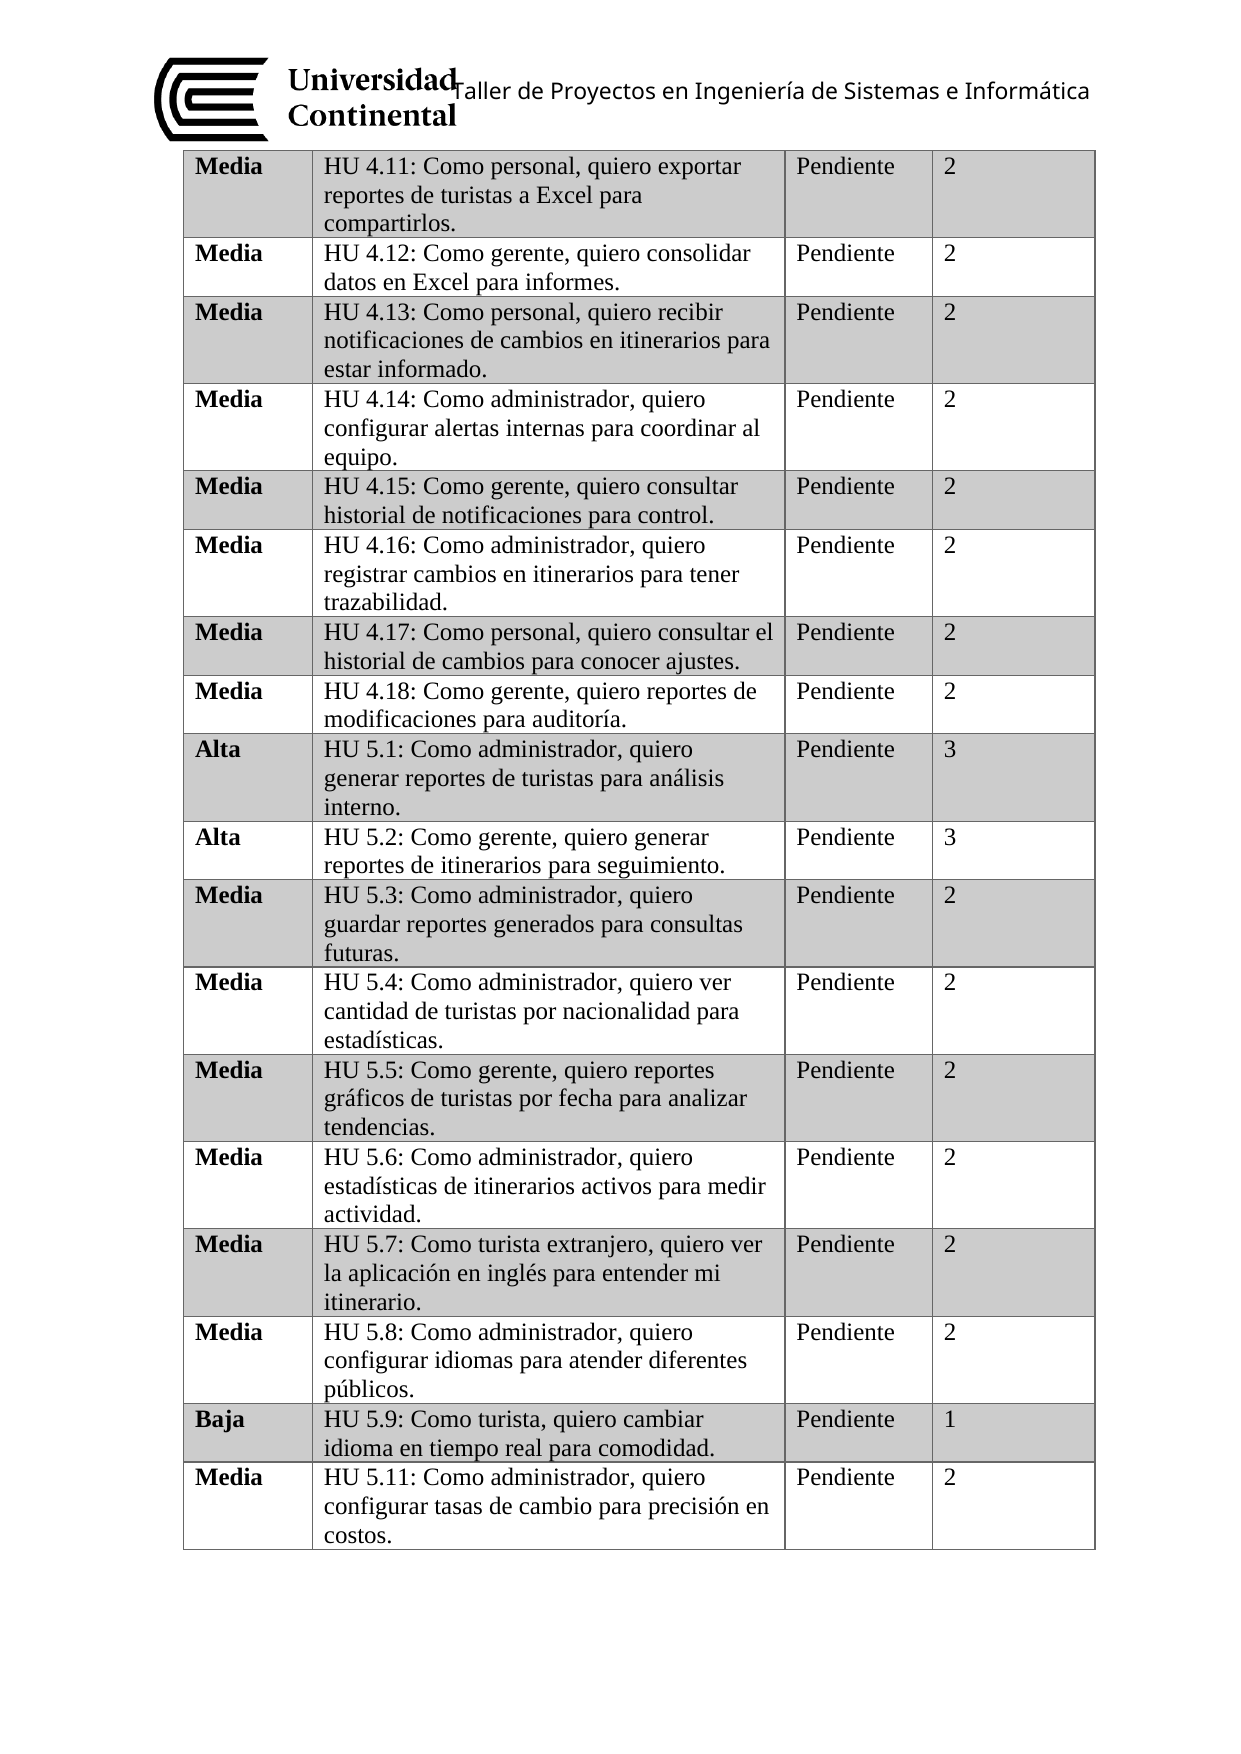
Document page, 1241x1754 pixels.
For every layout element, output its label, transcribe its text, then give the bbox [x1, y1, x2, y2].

table_cell 2 [933, 617, 1094, 675]
table_cell 3 [933, 734, 1094, 821]
table_cell HU 4.16: Como administrador, quiero registrar cambios en itinerarios para tener trazabilidad. [313, 530, 784, 616]
table_cell HU 4.11: Como personal, quiero exportar reportes de turistas a Excel para compartirlos. [313, 151, 784, 237]
table_cell HU 5.1: Como administrador, quiero generar reportes de turistas para análisis interno. [313, 734, 784, 821]
table_cell HU 4.12: Como gerente, quiero consolidar datos en Excel para informes. [313, 238, 784, 296]
table_cell Media [184, 1142, 312, 1228]
table_cell Media [184, 1317, 312, 1403]
table_cell Pendiente [786, 880, 932, 966]
table_cell 2 [933, 968, 1094, 1054]
table_cell 2 [933, 297, 1094, 383]
table_cell Media [184, 676, 312, 733]
table_cell Media [184, 1229, 312, 1316]
table_cell HU 4.17: Como personal, quiero consultar el historial de cambios para conocer ajustes. [313, 617, 784, 675]
table_cell Media [184, 880, 312, 966]
table_cell Media [184, 530, 312, 616]
table_cell Pendiente [786, 151, 932, 237]
table_cell Media [184, 1055, 312, 1141]
table_cell HU 5.3: Como administrador, quiero guardar reportes generados para consultas futuras. [313, 880, 784, 966]
table_cell 2 [933, 880, 1094, 966]
table_cell 2 [933, 384, 1094, 470]
table_cell HU 4.13: Como personal, quiero recibir notificaciones de cambios en itinerarios para estar informado. [313, 297, 784, 383]
table_cell HU 5.2: Como gerente, quiero generar reportes de itinerarios para seguimiento. [313, 822, 784, 879]
table_cell 2 [933, 151, 1094, 237]
table_cell HU 5.5: Como gerente, quiero reportes gráficos de turistas por fecha para analizar tendencias. [313, 1055, 784, 1141]
table_cell HU 4.14: Como administrador, quiero configurar alertas internas para coordinar al equipo. [313, 384, 784, 470]
table_cell Media [184, 1463, 312, 1549]
table_cell Pendiente [786, 617, 932, 675]
table_cell 2 [933, 1055, 1094, 1141]
table_cell Media [184, 617, 312, 675]
table_cell 2 [933, 1142, 1094, 1228]
table_cell Pendiente [786, 384, 932, 470]
table_cell 2 [933, 1317, 1094, 1403]
table_cell Pendiente [786, 1055, 932, 1141]
table_cell HU 4.15: Como gerente, quiero consultar historial de notificaciones para control. [313, 471, 784, 529]
table_cell 1 [933, 1404, 1094, 1461]
table_cell Pendiente [786, 734, 932, 821]
table_cell Pendiente [786, 297, 932, 383]
table_cell 2 [933, 530, 1094, 616]
table_cell Alta [184, 822, 312, 879]
table_cell HU 5.4: Como administrador, quiero ver cantidad de turistas por nacionalidad para estadísticas. [313, 968, 784, 1054]
table_cell HU 4.18: Como gerente, quiero reportes de modificaciones para auditoría. [313, 676, 784, 733]
table_cell 2 [933, 676, 1094, 733]
table_cell Baja [184, 1404, 312, 1461]
table_cell Pendiente [786, 471, 932, 529]
table_cell HU 5.6: Como administrador, quiero estadísticas de itinerarios activos para medir actividad. [313, 1142, 784, 1228]
table_cell Pendiente [786, 676, 932, 733]
table_cell Media [184, 384, 312, 470]
table_cell Pendiente [786, 1142, 932, 1228]
table_cell HU 5.7: Como turista extranjero, quiero ver la aplicación en inglés para entender mi itinerario. [313, 1229, 784, 1316]
table_cell Media [184, 471, 312, 529]
table_cell Media [184, 151, 312, 237]
table_cell Media [184, 968, 312, 1054]
table_cell Pendiente [786, 238, 932, 296]
table_cell Media [184, 297, 312, 383]
table_cell 3 [933, 822, 1094, 879]
table_cell HU 5.9: Como turista, quiero cambiar idioma en tiempo real para comodidad. [313, 1404, 784, 1461]
table_cell Pendiente [786, 968, 932, 1054]
table_cell Pendiente [786, 530, 932, 616]
table_cell 2 [933, 1463, 1094, 1549]
table_cell Pendiente [786, 1317, 932, 1403]
table_cell 2 [933, 471, 1094, 529]
table_cell Pendiente [786, 822, 932, 879]
table_cell Alta [184, 734, 312, 821]
table_cell HU 5.8: Como administrador, quiero configurar idiomas para atender diferentes públicos. [313, 1317, 784, 1403]
table_cell Pendiente [786, 1229, 932, 1316]
table_cell HU 5.11: Como administrador, quiero configurar tasas de cambio para precisión en costos. [313, 1463, 784, 1549]
table_cell Pendiente [786, 1404, 932, 1461]
table_cell 2 [933, 238, 1094, 296]
picture [150, 54, 461, 144]
table_cell Pendiente [786, 1463, 932, 1549]
table_cell Media [184, 238, 312, 296]
table_cell 2 [933, 1229, 1094, 1316]
